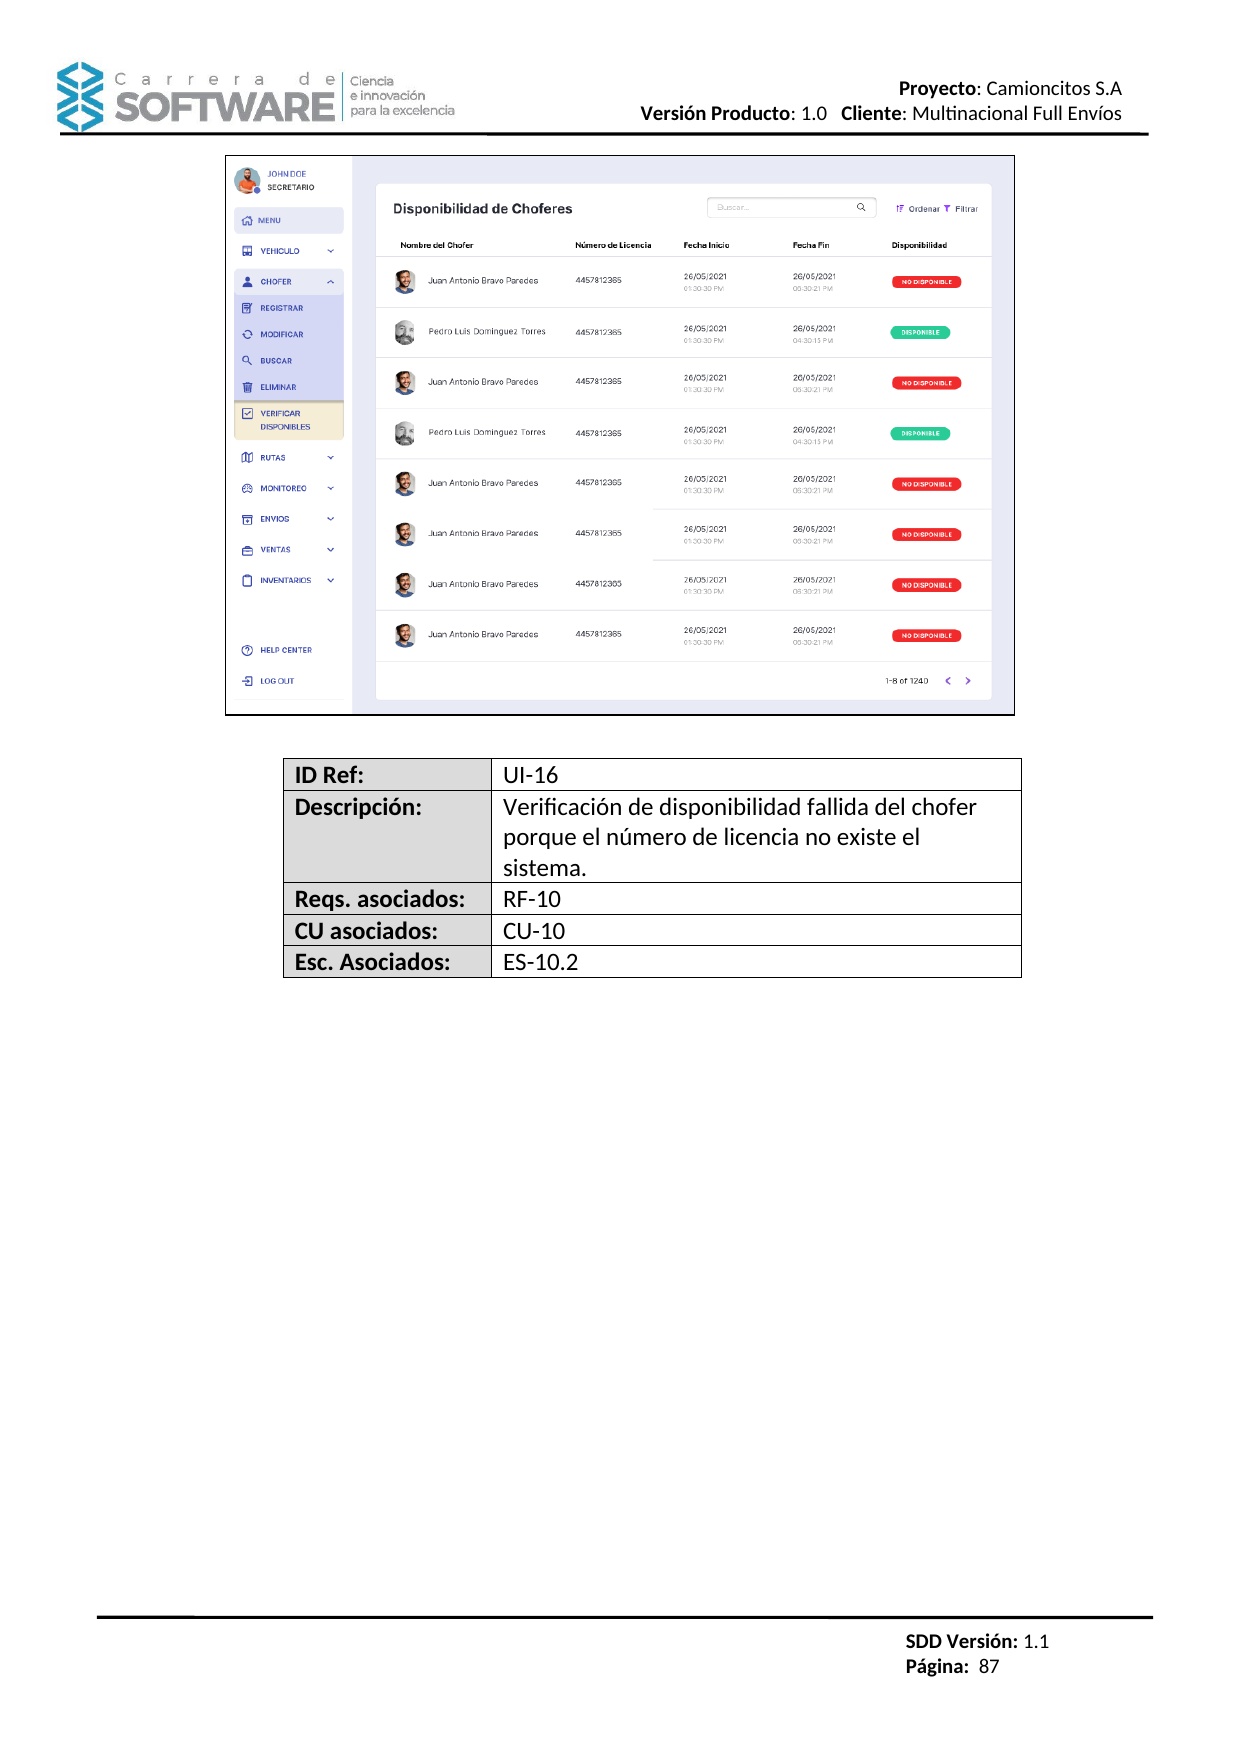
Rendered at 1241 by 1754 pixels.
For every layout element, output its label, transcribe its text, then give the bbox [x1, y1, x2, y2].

table_cell Esc. Asociados: [284, 946, 491, 977]
table_header ID Ref: [284, 759, 491, 790]
table_cell CU-10 [492, 915, 1021, 945]
table_cell Descripción: [284, 791, 491, 882]
table_cell CU asociados: [284, 915, 491, 945]
table_header UI-16 [492, 759, 1021, 790]
table_cell RF-10 [492, 883, 1021, 914]
table_cell Reqs. asociados: [284, 883, 491, 914]
picture [46, 46, 461, 154]
table_cell Verificación de disponibilidad fallida del chofer porque el número de licencia no existe el sistema. [492, 791, 1021, 882]
picture [226, 156, 1014, 714]
table_cell ES-10.2 [492, 946, 1021, 977]
